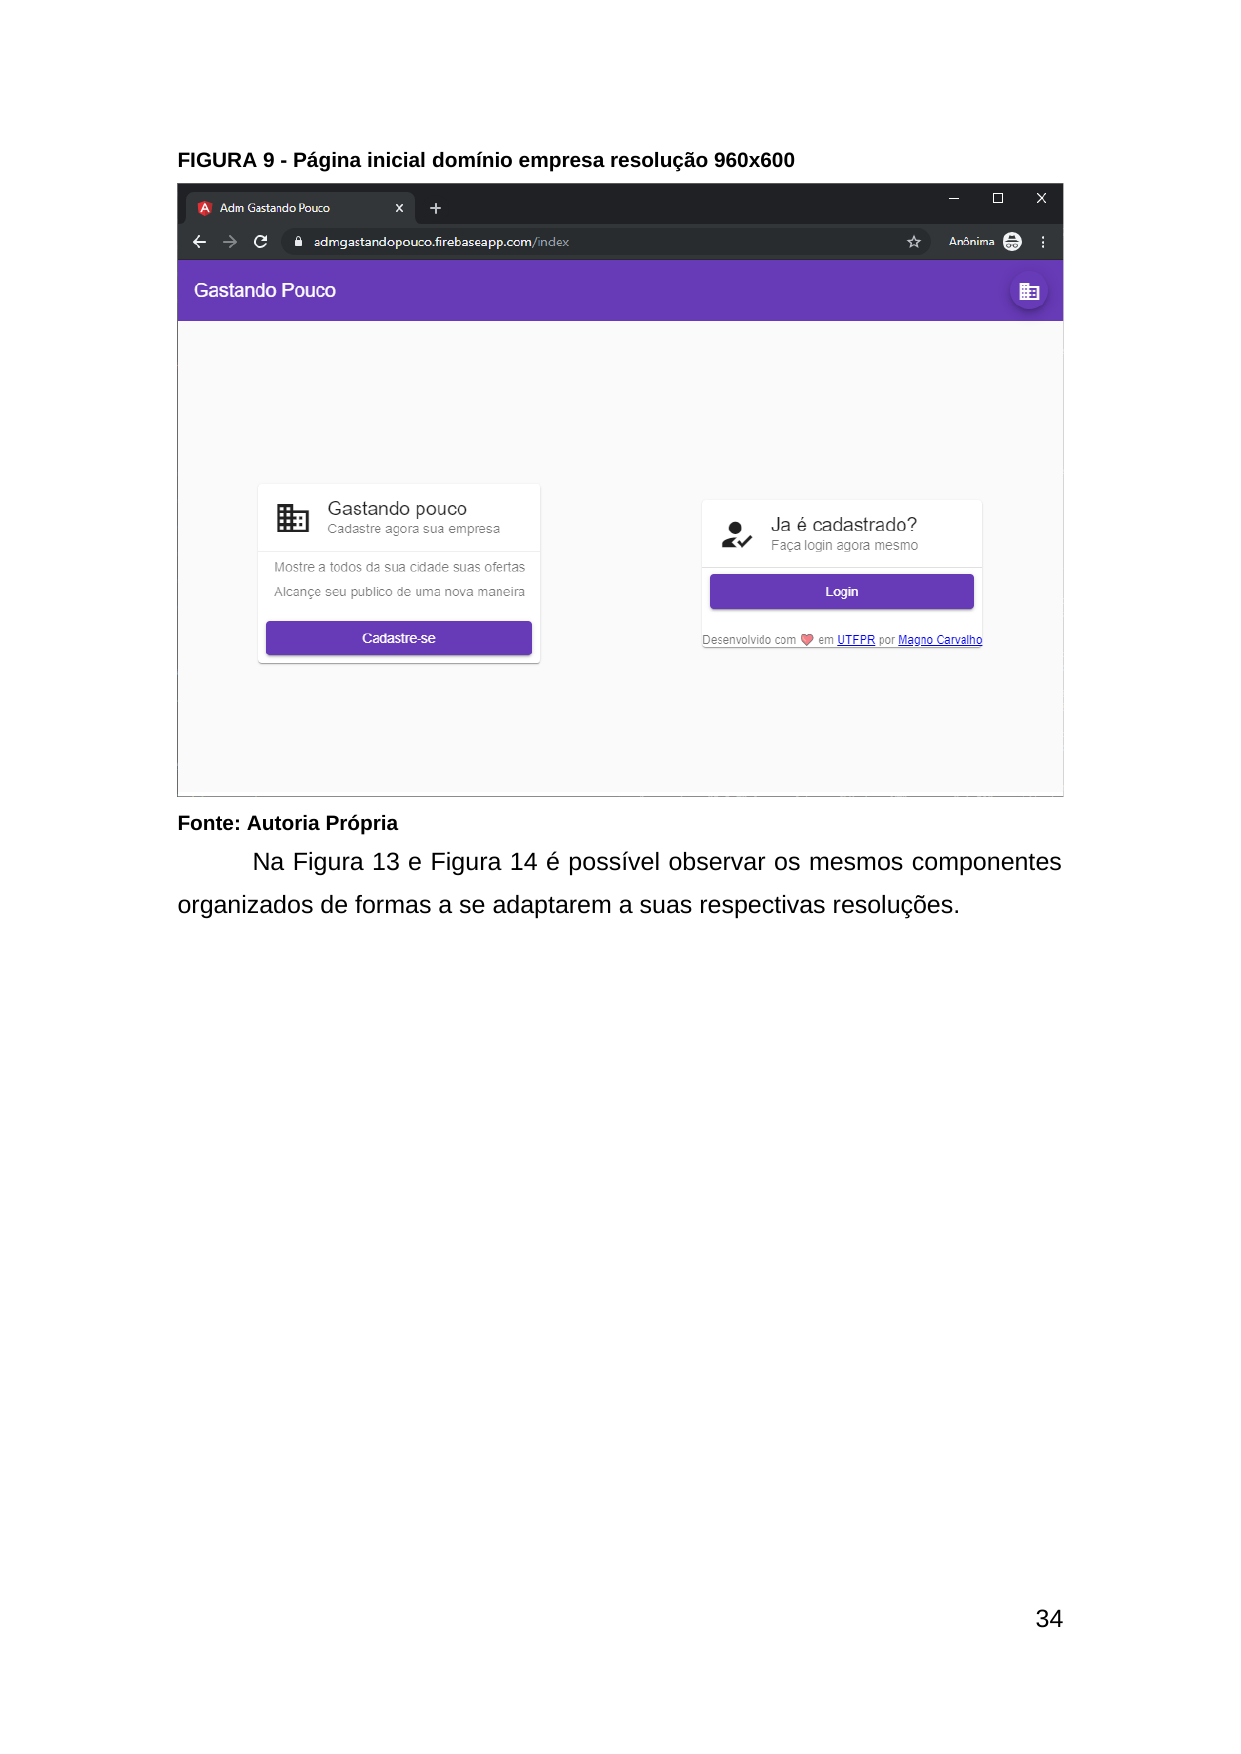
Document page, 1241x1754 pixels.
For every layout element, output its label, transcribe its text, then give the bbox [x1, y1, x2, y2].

text Na Figura 13 e Figura 14 é possível observar os mesmos componentes organizados de formas a se adaptarem a suas respectivas resoluções. [177, 846, 1063, 918]
text Fonte: Autoria Própria [177, 811, 1063, 834]
text FIGURA 9 - Página inicial domínio empresa resolução 960x600 [177, 148, 1063, 172]
picture [177, 183, 1064, 797]
